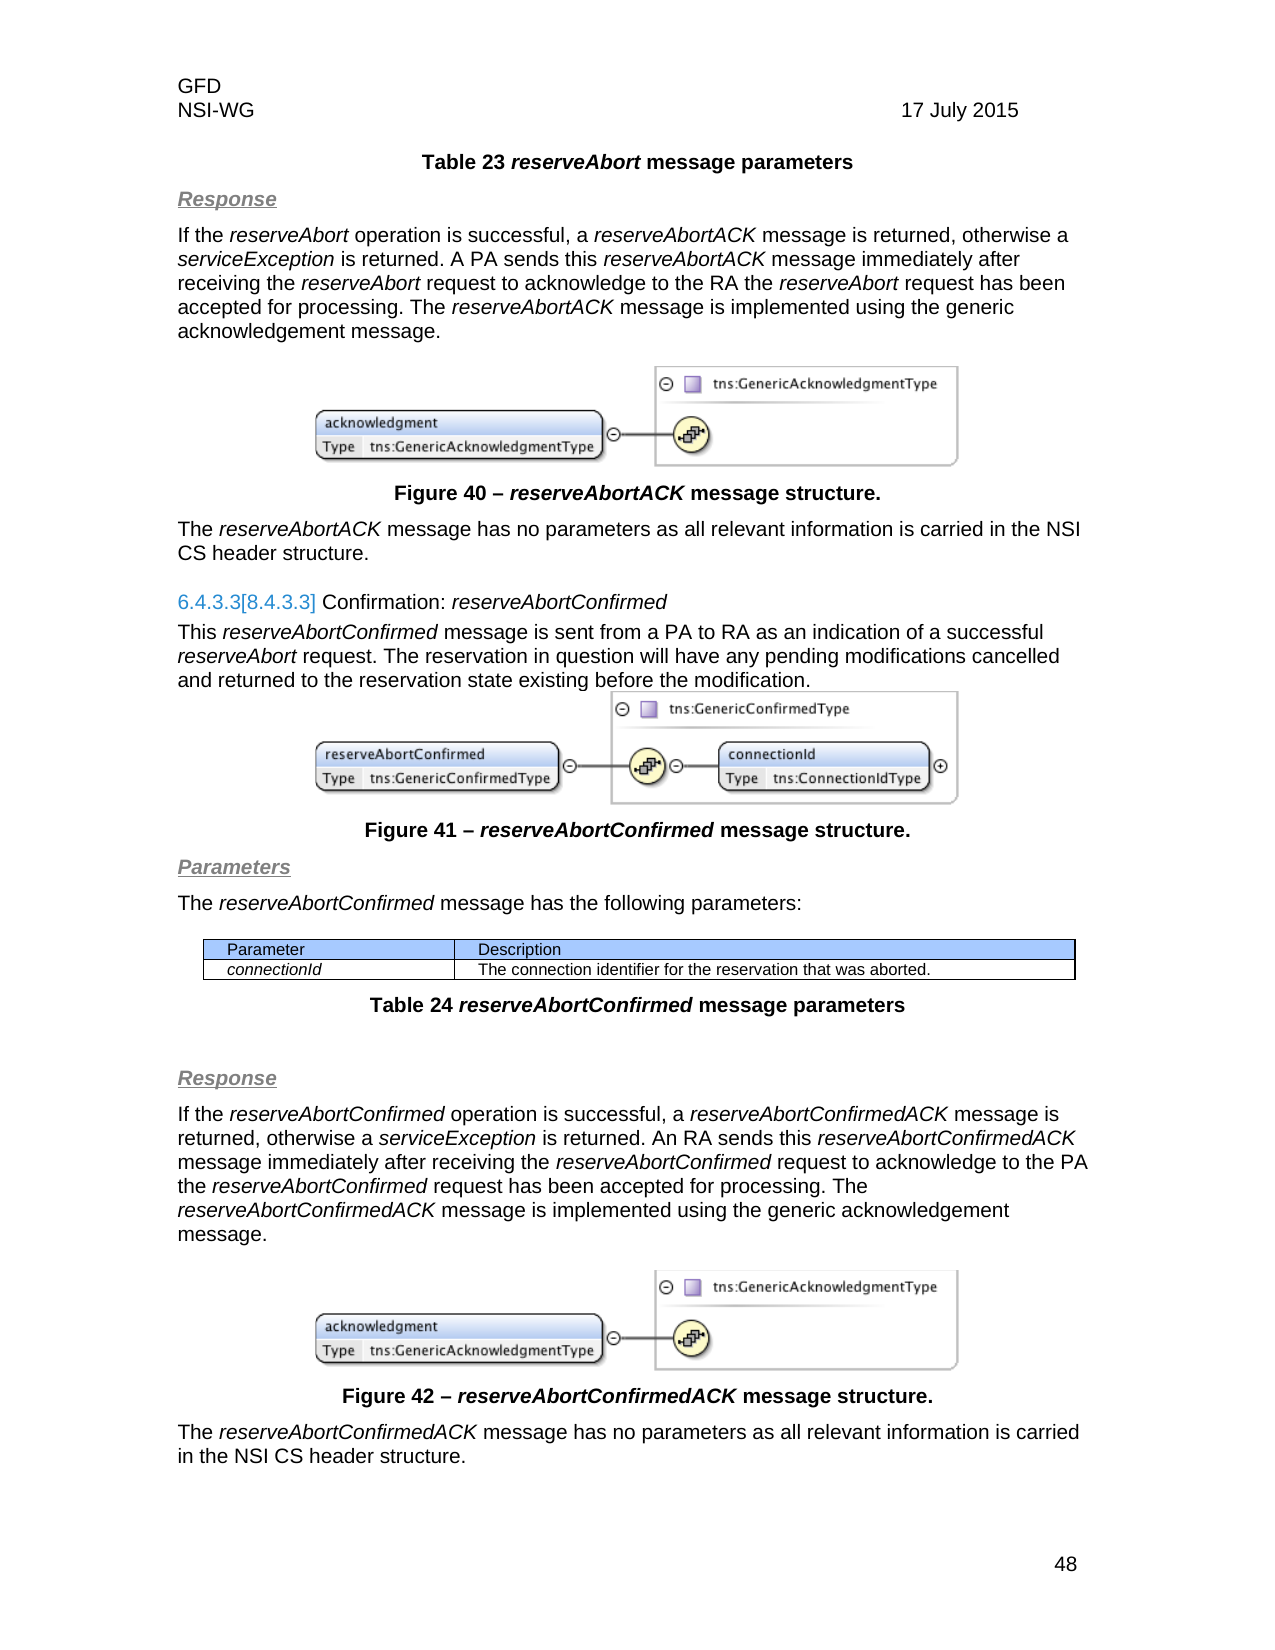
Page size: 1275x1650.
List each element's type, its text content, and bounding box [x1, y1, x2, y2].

text Table 23 reserveAbort message parameters [177, 150, 1098, 174]
text If the reserveAbortConfirmed operation is successful, a reserveAbortConfirmedACK message is returned, otherwise a serviceException is returned. An RA sends this reserveAbortConfirmedACK message immediately after receiving the reserveAbortConfirmed request to acknowledge to the PA the reserveAbortConfirmed request has been accepted for processing. The reserveAbortConfirmedACK message is implemented using the generic acknowledgement message. [177, 1102, 1098, 1246]
text Parameters [177, 854, 1098, 878]
subtitle Confirmation: reserveAbortConfirmed [177, 590, 1098, 614]
text This reserveAbortConfirmed message is sent from a PA to RA as an indication of a successful reserveAbort request. The reservation in question will have any pending modifications cancelled and returned to the reservation state existing before the modification. [177, 620, 1098, 692]
text Table 24 reserveAbortConfirmed message parameters [177, 993, 1098, 1017]
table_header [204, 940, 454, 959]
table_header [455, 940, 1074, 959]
picture [315, 366, 960, 468]
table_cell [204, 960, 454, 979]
text Figure 40 – reserveAbortACK message structure. [177, 480, 1098, 504]
picture [315, 691, 960, 806]
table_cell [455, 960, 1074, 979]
text If the reserveAbort operation is successful, a reserveAbortACK message is returned, otherwise a serviceException is returned. A PA sends this reserveAbortACK message immediately after receiving the reserveAbort request to acknowledge to the RA the reserveAbort request has been accepted for processing. The reserveAbortACK message is implemented using the generic acknowledgement message. [177, 223, 1098, 343]
text Response [177, 186, 1098, 210]
text Figure 41 – reserveAbortConfirmed message structure. [177, 818, 1098, 842]
text The reserveAbortConfirmed message has the following parameters: [177, 891, 1098, 915]
picture [315, 1270, 960, 1372]
text The reserveAbortConfirmedACK message has no parameters as all relevant information is carried in the NSI CS header structure. [177, 1420, 1098, 1468]
text Figure 42 – reserveAbortConfirmedACK message structure. [177, 1384, 1098, 1408]
text Response [177, 1066, 1098, 1090]
text The reserveAbortACK message has no parameters as all relevant information is carried in the NSI CS header structure. [177, 517, 1098, 565]
